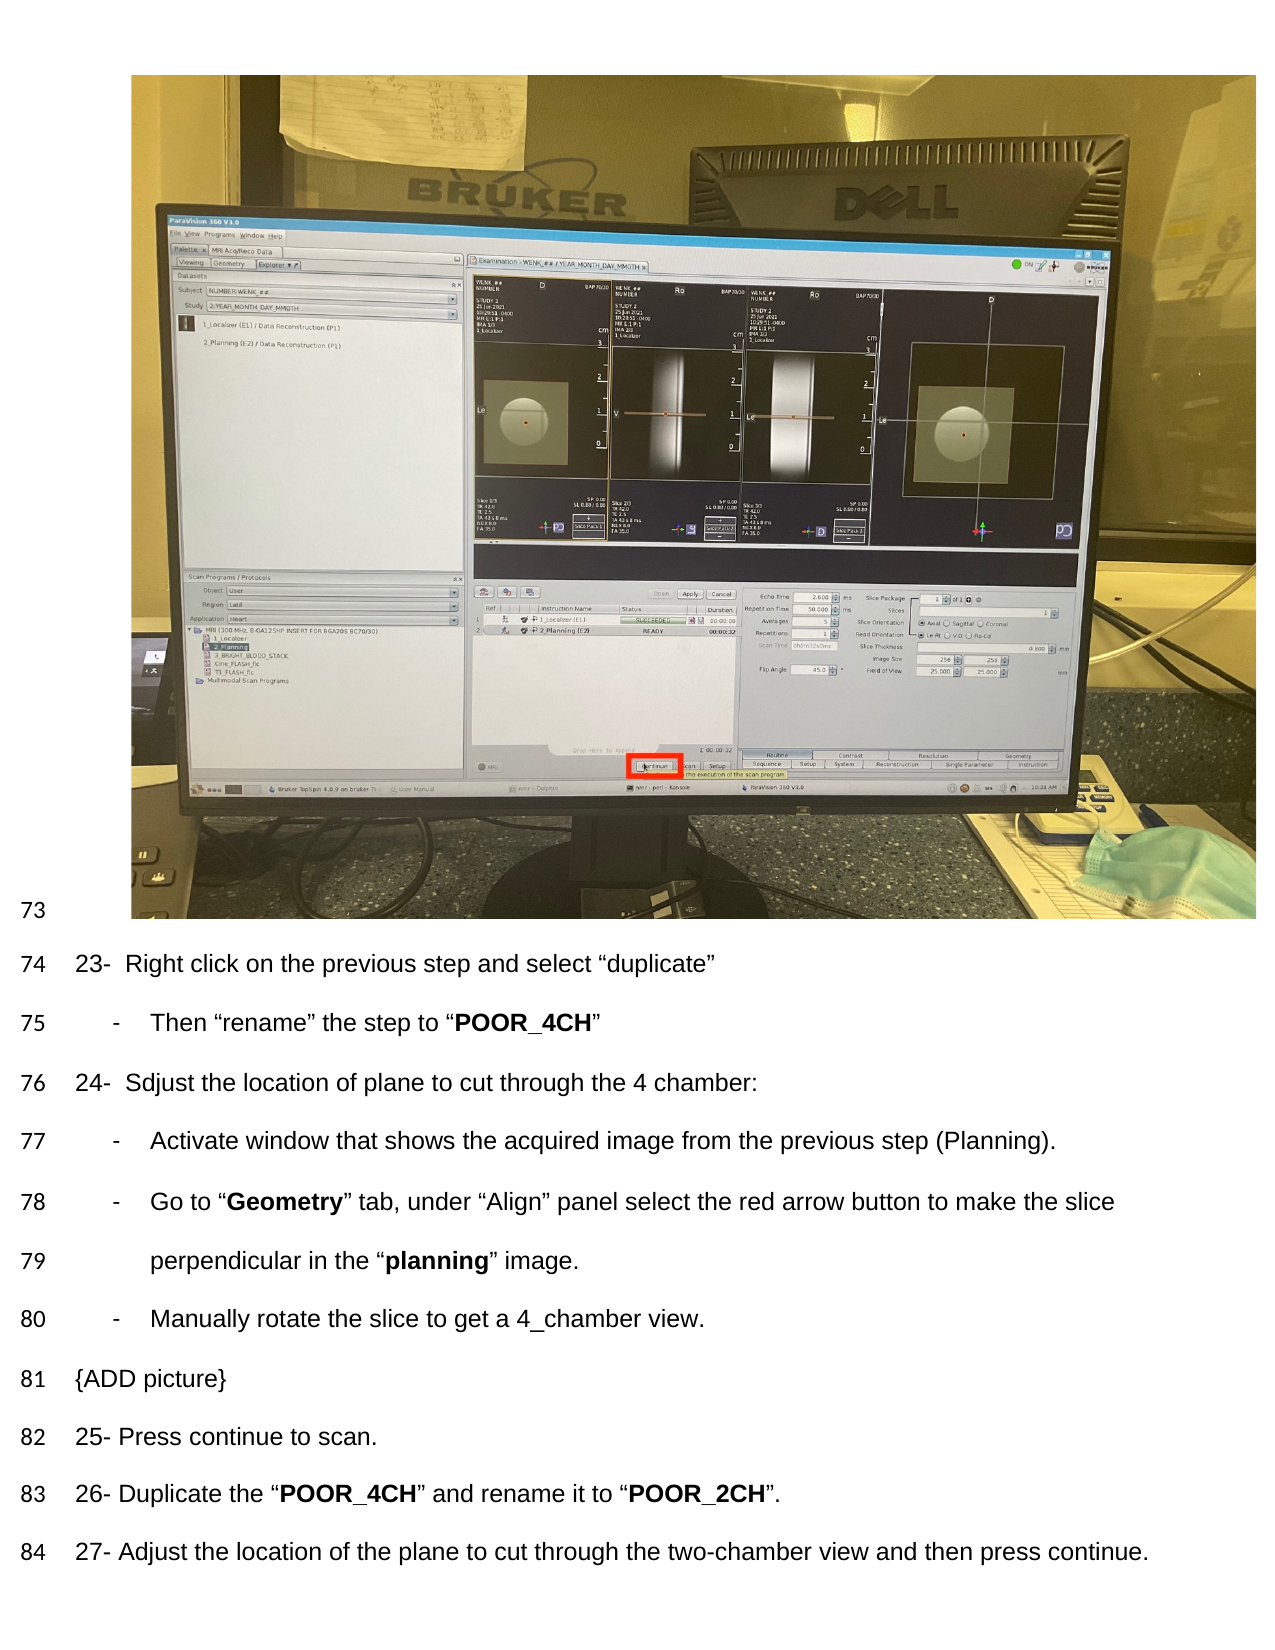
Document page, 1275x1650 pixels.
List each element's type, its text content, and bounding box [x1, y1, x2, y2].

text 27- Adjust the location of the plane to cut through the two-chamber view and then press continue. [75, 1537, 1200, 1565]
text {ADD picture} [75, 1364, 1200, 1393]
text 24- Sdjust the location of plane to cut through the 4 chamber: [75, 1068, 1200, 1097]
text 25- Press continue to scan. [75, 1422, 1200, 1450]
text 26- Duplicate the “POOR_4CH” and rename it to “POOR_2CH”. [75, 1479, 1200, 1508]
list Manually rotate the slice to get a 4_chamber view. [112, 1303, 1200, 1334]
list Go to “Geometry” tab, under “Align” panel select the red arrow button to make the slice perpendicular in the “planning” image. [112, 1186, 1200, 1274]
text 23- Right click on the previous step and select “duplicate” [75, 949, 1200, 978]
list Activate window that shows the acquired image from the previous step (Planning). [112, 1125, 1200, 1156]
list Then “rename” the step to “POOR_4CH” [112, 1007, 1200, 1037]
